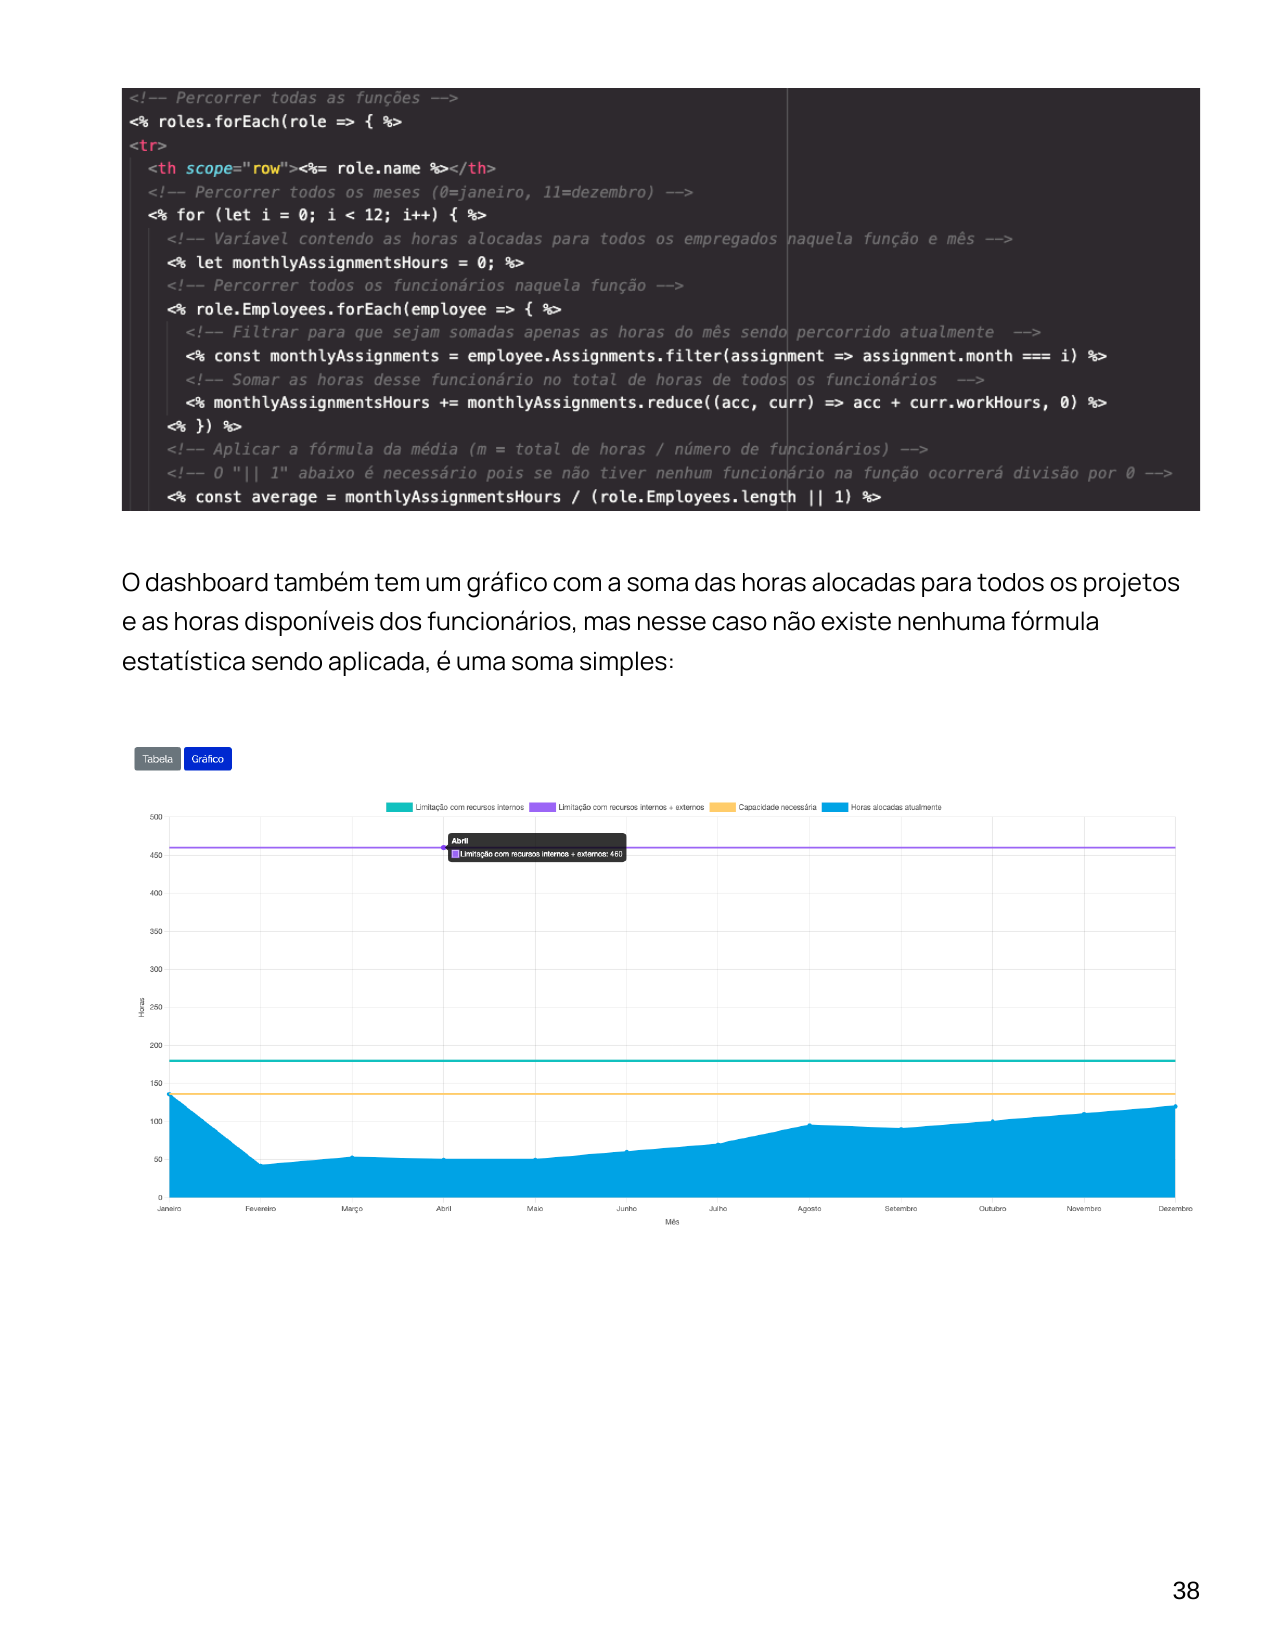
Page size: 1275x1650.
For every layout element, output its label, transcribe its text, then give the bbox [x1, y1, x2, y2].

picture [121, 738, 1200, 1235]
text O dashboard também tem um gráfico com a soma das horas alocadas para todos os projetos e as horas disponíveis dos funcionários, mas nesse caso não existe nenhuma fórmula estatística sendo aplicada, é uma soma simples: [122, 565, 1200, 678]
picture [121, 88, 1200, 511]
